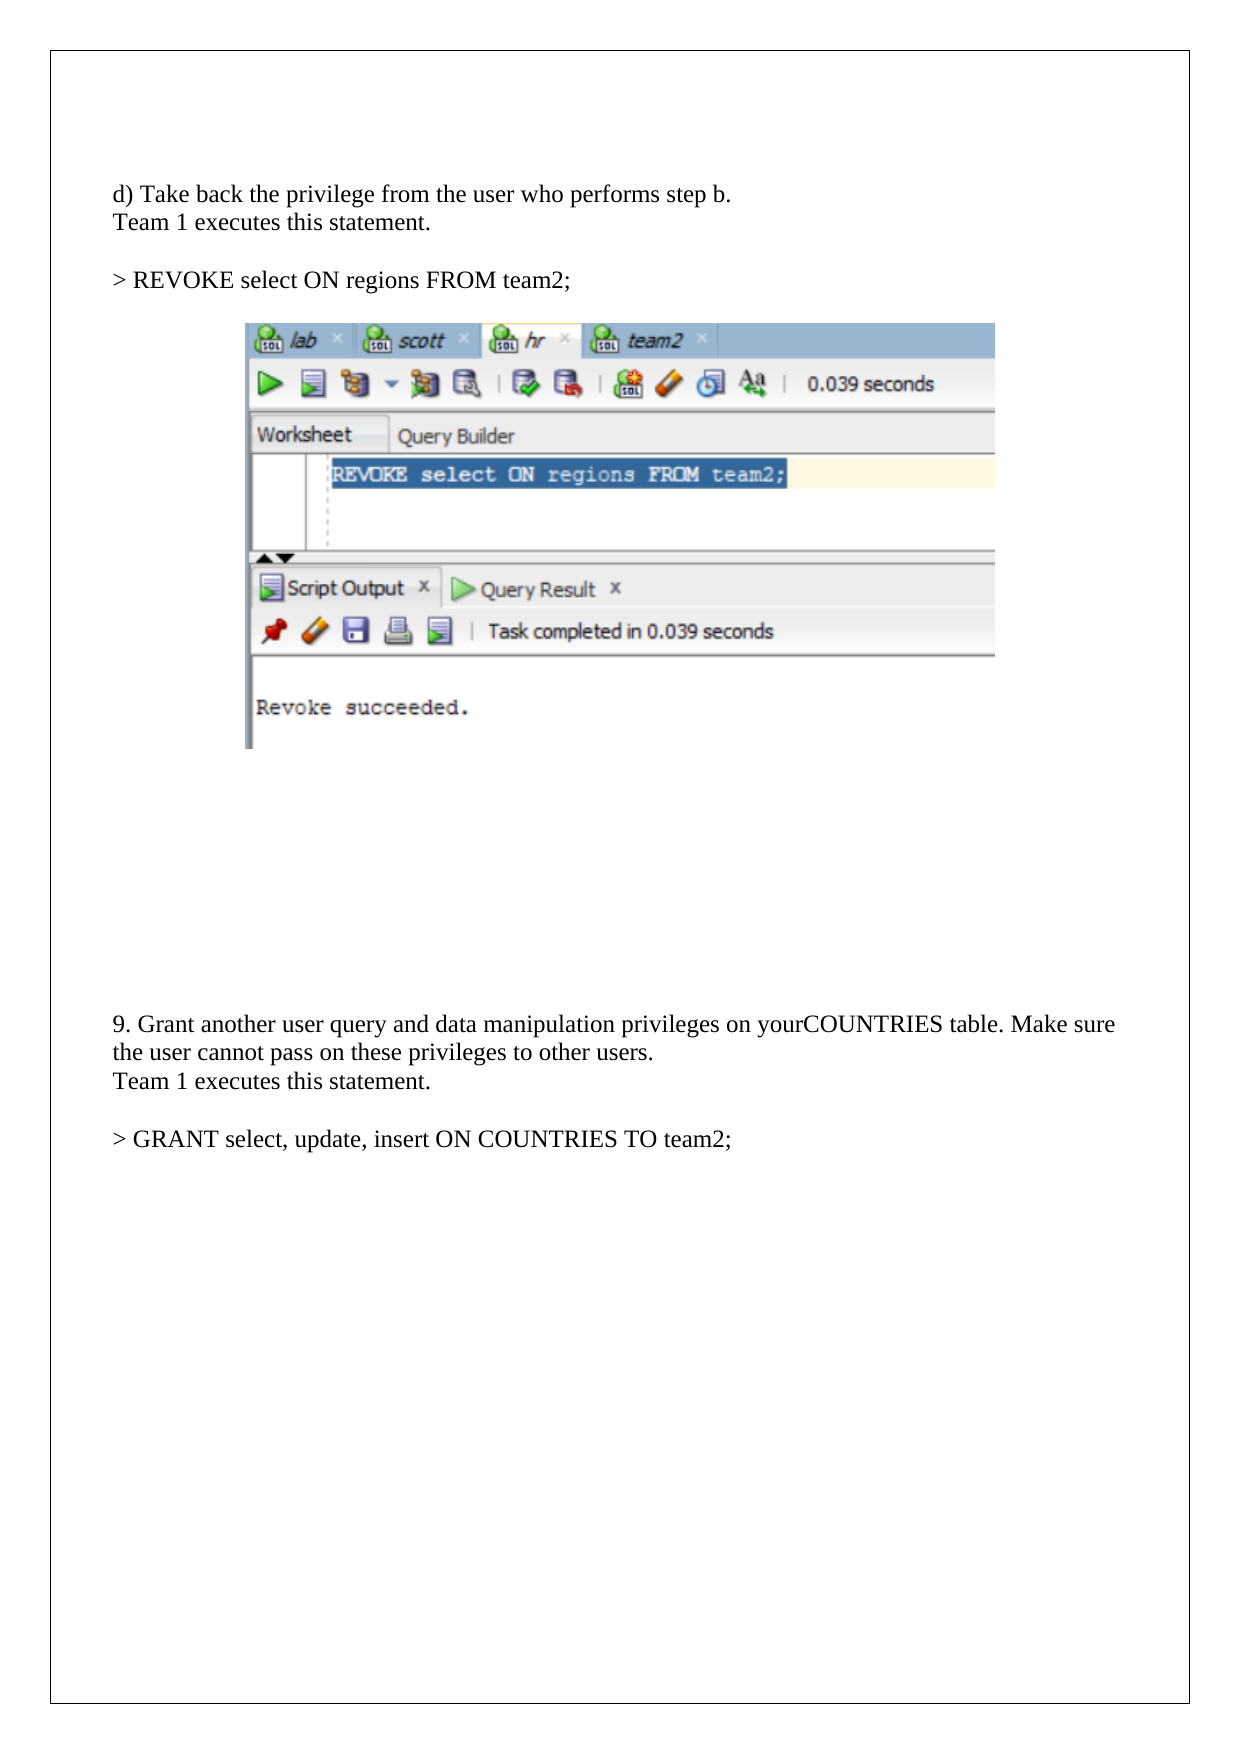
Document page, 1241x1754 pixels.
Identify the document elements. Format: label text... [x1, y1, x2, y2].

text > GRANT select, update, insert ON COUNTRIES TO team2; [112, 1124, 1128, 1153]
text d) Take back the privilege from the user who performs step b. Team 1 executes this statement. [112, 150, 1128, 236]
text > REVOKE select ON regions FROM team2; [112, 265, 1128, 294]
text 9. Grant another user query and data manipulation privileges on yourCOUNTRIES table. Make sure the user cannot pass on these privileges to other users. Team 1 executes this statement. [112, 980, 1128, 1095]
